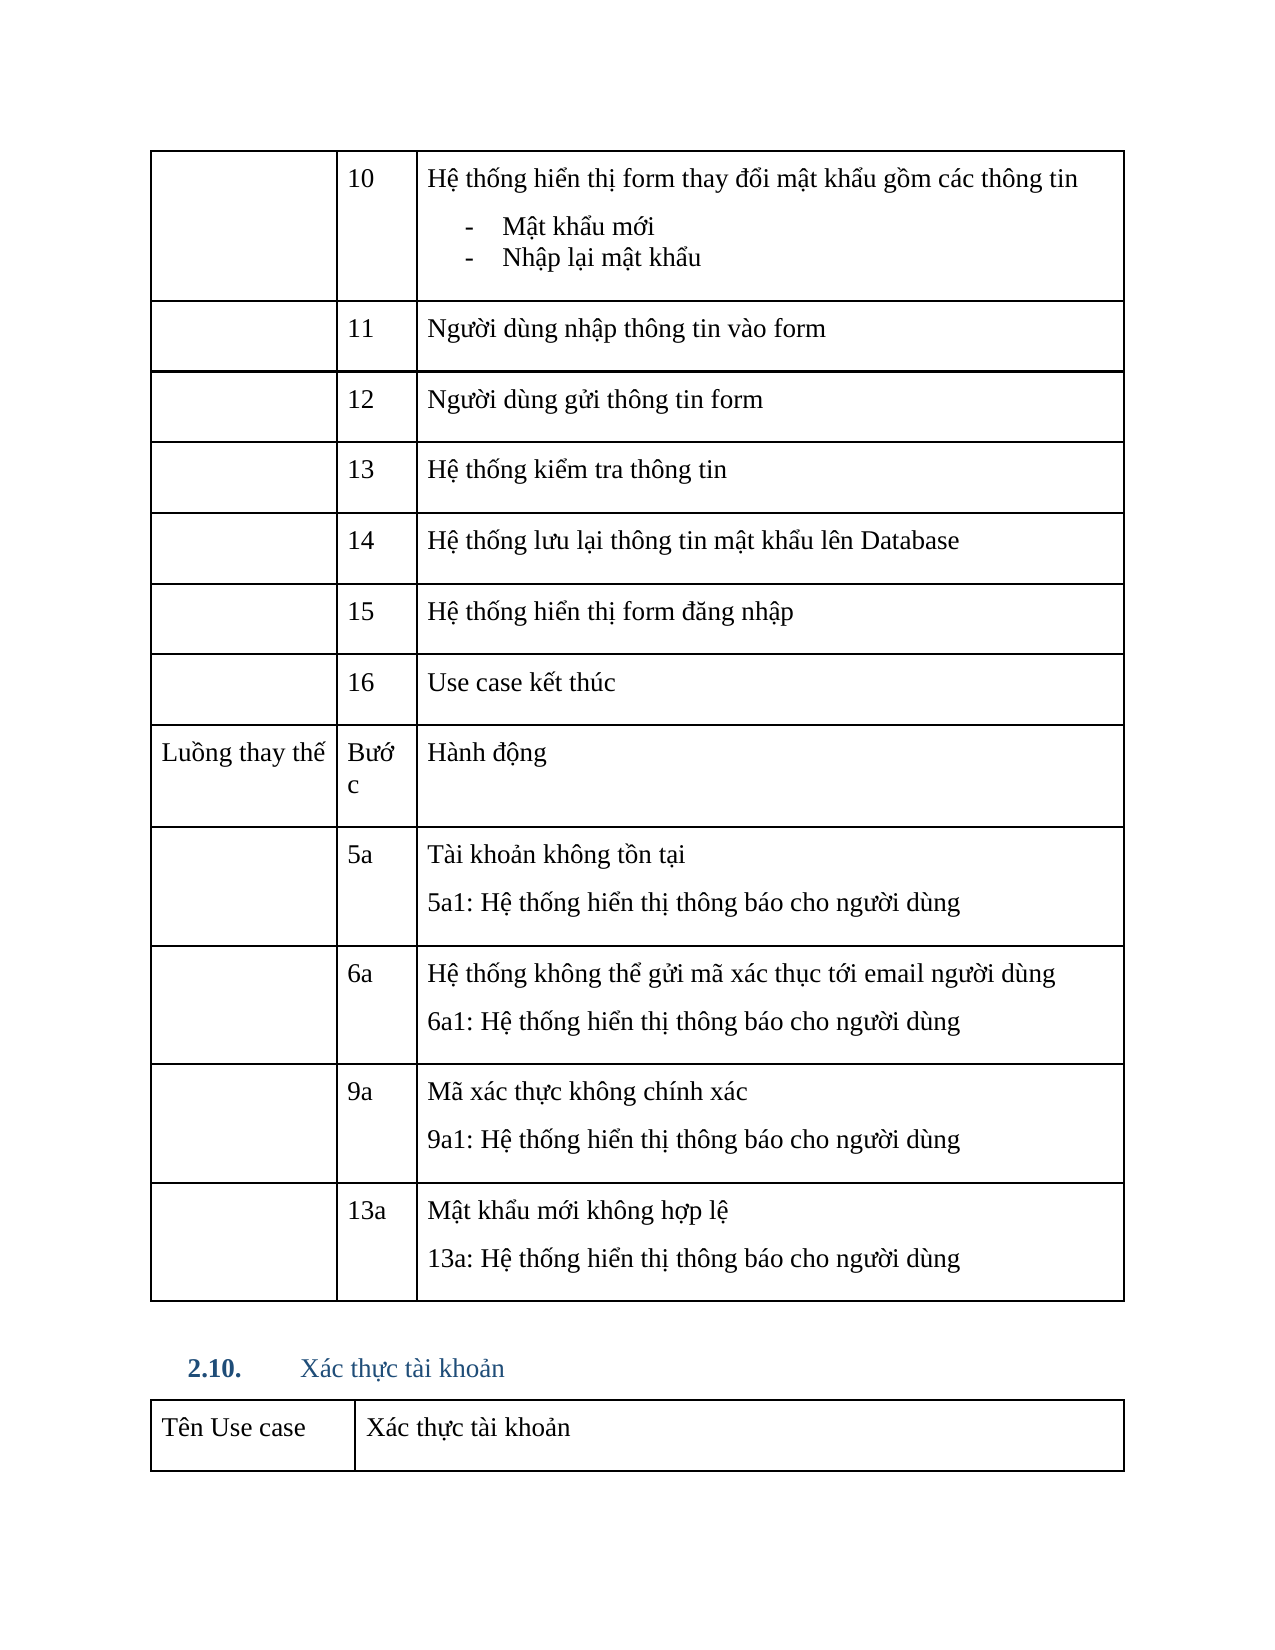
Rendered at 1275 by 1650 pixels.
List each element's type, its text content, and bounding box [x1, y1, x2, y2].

table_cell Hệ thống không thể gửi mã xác thục tới email người dùng 6a1: Hệ thống hiển thị thông báo cho người dùng [418, 947, 1123, 1063]
table_cell [152, 1065, 336, 1182]
table_cell Bước [338, 726, 416, 826]
table_cell [152, 828, 336, 944]
table_cell 11 [338, 302, 416, 370]
table_cell 10 [338, 152, 416, 300]
table_cell Người dùng gửi thông tin form [418, 373, 1123, 441]
table_cell Mật khẩu mới không hợp lệ 13a: Hệ thống hiển thị thông báo cho người dùng [418, 1184, 1123, 1300]
subtitle Xác thực tài khoản [187, 1352, 1125, 1383]
table_cell 15 [338, 585, 416, 653]
table_cell [152, 152, 336, 300]
table_cell Người dùng nhập thông tin vào form [418, 302, 1123, 370]
table_cell 12 [338, 373, 416, 441]
table_cell Mã xác thực không chính xác 9a1: Hệ thống hiển thị thông báo cho người dùng [418, 1065, 1123, 1182]
table_cell Use case kết thúc [418, 655, 1123, 724]
table_cell 5a [338, 828, 416, 944]
table_cell 9a [338, 1065, 416, 1182]
table_cell [152, 514, 336, 583]
table_cell 16 [338, 655, 416, 724]
table_cell [152, 302, 336, 370]
table_cell Hành động [418, 726, 1123, 826]
table_cell Hệ thống kiểm tra thông tin [418, 443, 1123, 512]
table_cell 14 [338, 514, 416, 583]
table_cell [152, 655, 336, 724]
table_cell Hệ thống lưu lại thông tin mật khẩu lên Database [418, 514, 1123, 583]
table_header Xác thực tài khoản [356, 1401, 1123, 1470]
table_cell [152, 585, 336, 653]
table_cell Hệ thống hiển thị form đăng nhập [418, 585, 1123, 653]
table_cell 6a [338, 947, 416, 1063]
table_cell [152, 947, 336, 1063]
table_cell Hệ thống hiển thị form thay đổi mật khẩu gồm các thông tin Mật khẩu mới Nhập lại mật khẩu [418, 152, 1123, 300]
table_cell [152, 1184, 336, 1300]
table_header Tên Use case [152, 1401, 354, 1470]
table_cell 13 [338, 443, 416, 512]
table_cell Luồng thay thế [152, 726, 336, 826]
table_cell [152, 373, 336, 441]
table_cell Tài khoản không tồn tại 5a1: Hệ thống hiển thị thông báo cho người dùng [418, 828, 1123, 944]
table_cell 13a [338, 1184, 416, 1300]
table_cell [152, 443, 336, 512]
